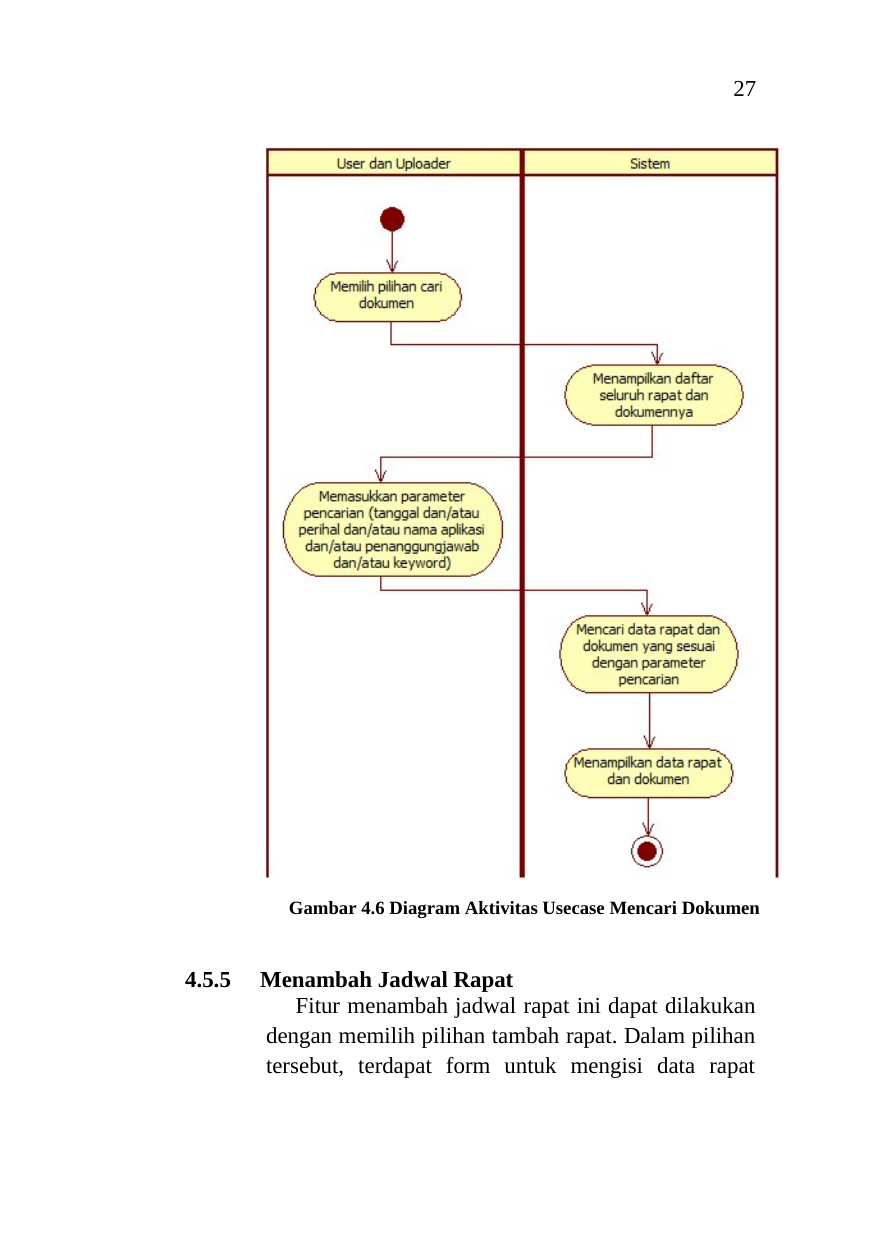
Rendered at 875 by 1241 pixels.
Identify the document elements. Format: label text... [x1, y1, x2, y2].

subtitle Menambah Jadwal Rapat [185, 966, 756, 992]
picture [265, 147, 780, 881]
text Gambar 4.6 Diagram Aktivitas Usecase Mencari Dokumen [266, 897, 783, 918]
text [266, 992, 756, 1079]
